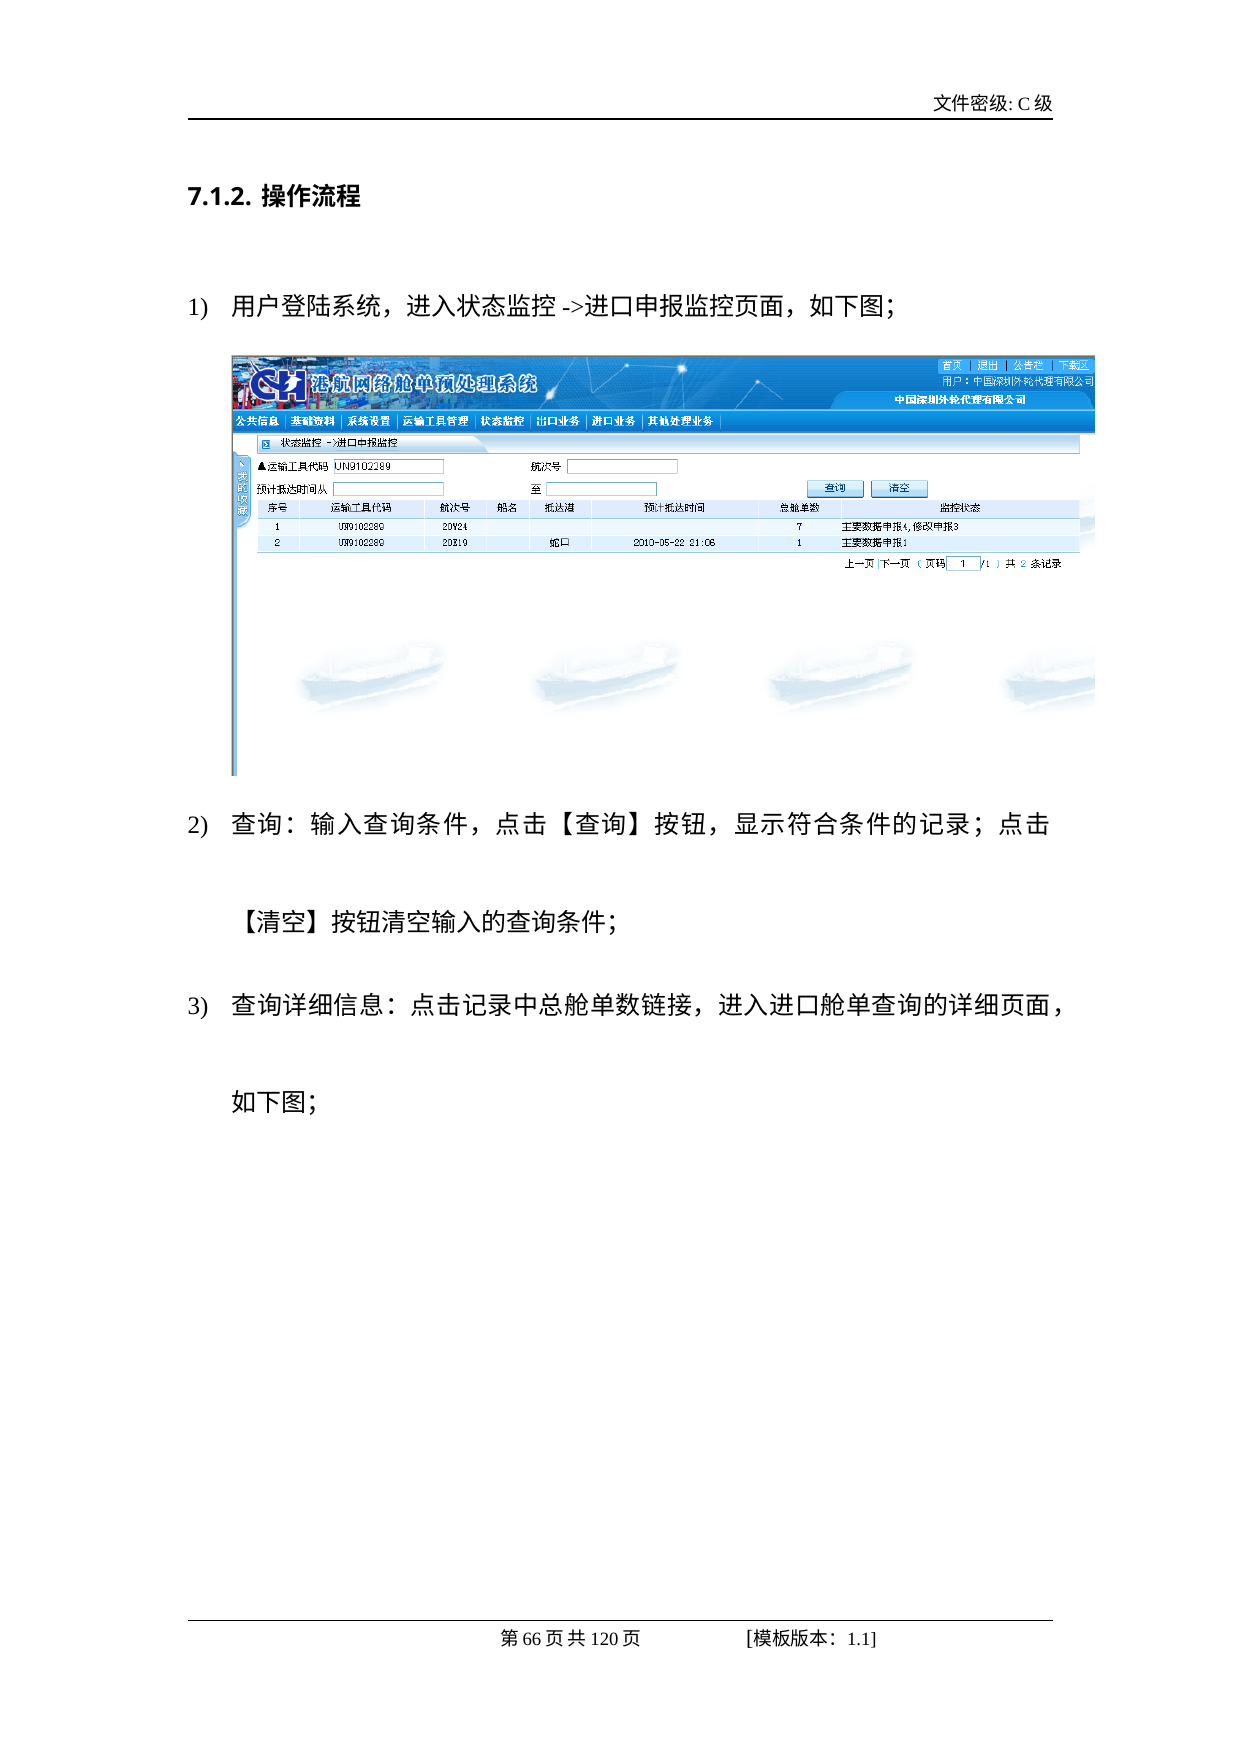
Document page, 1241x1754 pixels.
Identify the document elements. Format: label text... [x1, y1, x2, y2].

subtitle 操作流程 [187, 162, 1053, 227]
picture [231, 355, 1096, 776]
list 用户登陆系统，进入状态监控 ->进口申报监控页面，如下图； [187, 272, 1053, 337]
list 查询：输入查询条件，点击【查询】按钮，显示符合条件的记录；点击【清空】按钮清空输入的查询条件； [187, 790, 1053, 953]
list 查询详细信息：点击记录中总舱单数链接，进入进口舱单查询的详细页面，如下图； [187, 971, 1053, 1133]
